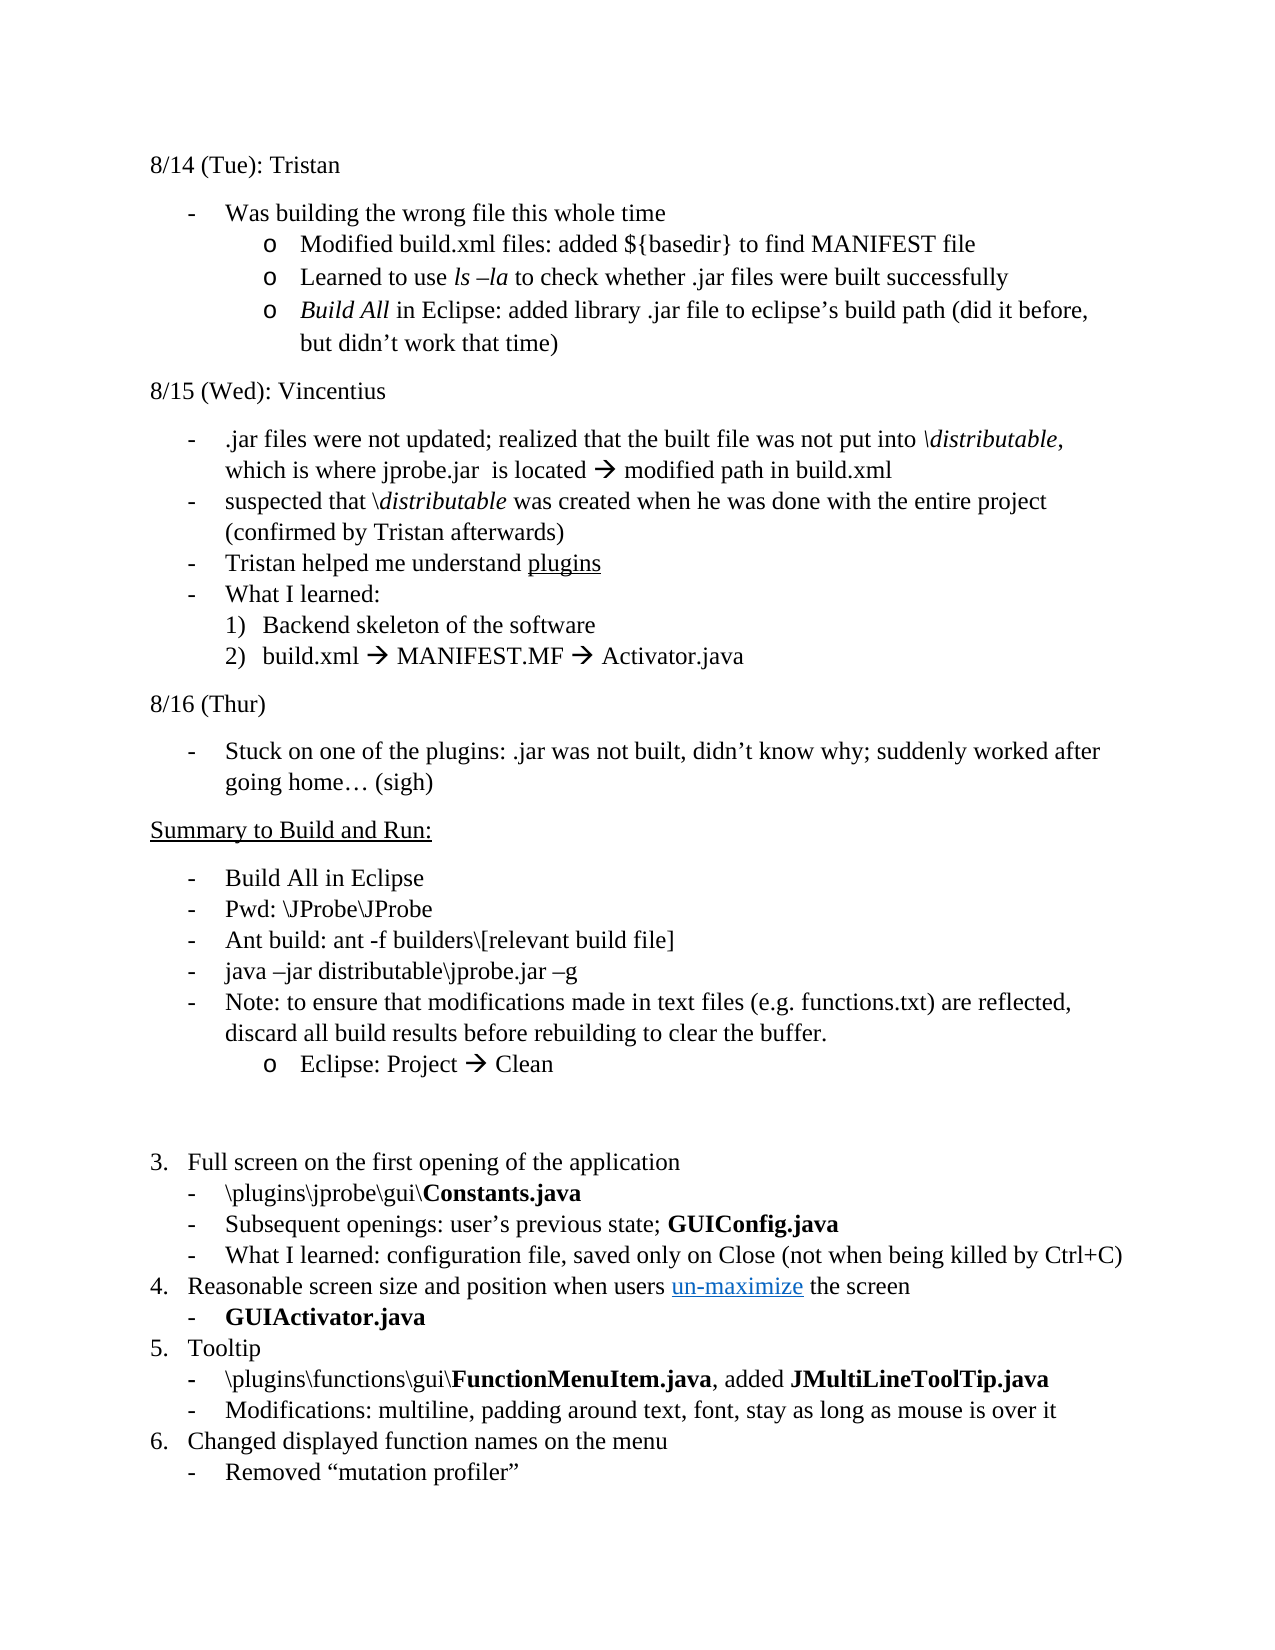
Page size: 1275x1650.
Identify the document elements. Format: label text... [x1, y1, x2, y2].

list Ant build: ant -f builders\[relevant build file] [187, 925, 1125, 954]
list Tristan helped me understand plugins [187, 548, 1125, 577]
list Build All in Eclipse: added library .jar file to eclipse’s build path (did it before, but didn’t work that time) [262, 295, 1125, 357]
list GUIActivator.java [187, 1302, 1125, 1331]
text 8/16 (Thur) [150, 689, 1125, 717]
text 8/15 (Wed): Vincentius [150, 376, 1125, 405]
list Was building the wrong file this whole time [187, 198, 1125, 226]
list Changed displayed function names on the menu [150, 1426, 1125, 1455]
list Learned to use ls –la to check whether .jar files were built successfully [262, 262, 1125, 293]
list Pwd: \JProbe\JProbe [187, 894, 1125, 923]
list Full screen on the first opening of the application [150, 1147, 1125, 1176]
list Build All in Eclipse [187, 863, 1125, 892]
list Note: to ensure that modifications made in text files (e.g. functions.txt) are reflected, discard all build results before rebuilding to clear the buffer. [187, 987, 1125, 1047]
list Eclipse: Project Clean [262, 1049, 1125, 1080]
text Summary to Build and Run: [150, 815, 1125, 844]
list What I learned: configuration file, saved only on Close (not when being killed by Ctrl+C) [187, 1240, 1125, 1269]
list Tooltip [150, 1333, 1125, 1362]
list Subsequent openings: user’s previous state; GUIConfig.java [187, 1209, 1125, 1238]
list Backend skeleton of the software [225, 610, 1125, 639]
list What I learned: [187, 579, 1125, 608]
list suspected that \distributable was created when he was done with the entire project (confirmed by Tristan afterwards) [187, 486, 1125, 546]
list Modified build.xml files: added ${basedir} to find MANIFEST file [262, 229, 1125, 259]
list .jar files were not updated; realized that the built file was not put into \distributable, which is where jprobe.jar is located modified path in build.xml [187, 424, 1125, 483]
list Modifications: multiline, padding around text, font, stay as long as mouse is over it [187, 1395, 1125, 1424]
list java –jar distributable\jprobe.jar –g [187, 956, 1125, 985]
list build.xml MANIFEST.MF Activator.java [225, 641, 1125, 670]
list \plugins\jprobe\gui\Constants.java [187, 1178, 1125, 1207]
text 8/14 (Tue): Tristan [150, 150, 1125, 179]
list Removed “mutation profiler” [187, 1457, 1125, 1486]
list Reasonable screen size and position when users un-maximize the screen [150, 1271, 1125, 1300]
list \plugins\functions\gui\FunctionMenuItem.java, added JMultiLineToolTip.java [187, 1364, 1125, 1393]
list Stuck on one of the plugins: .jar was not built, didn’t know why; suddenly worked after going home… (sigh) [187, 736, 1125, 796]
